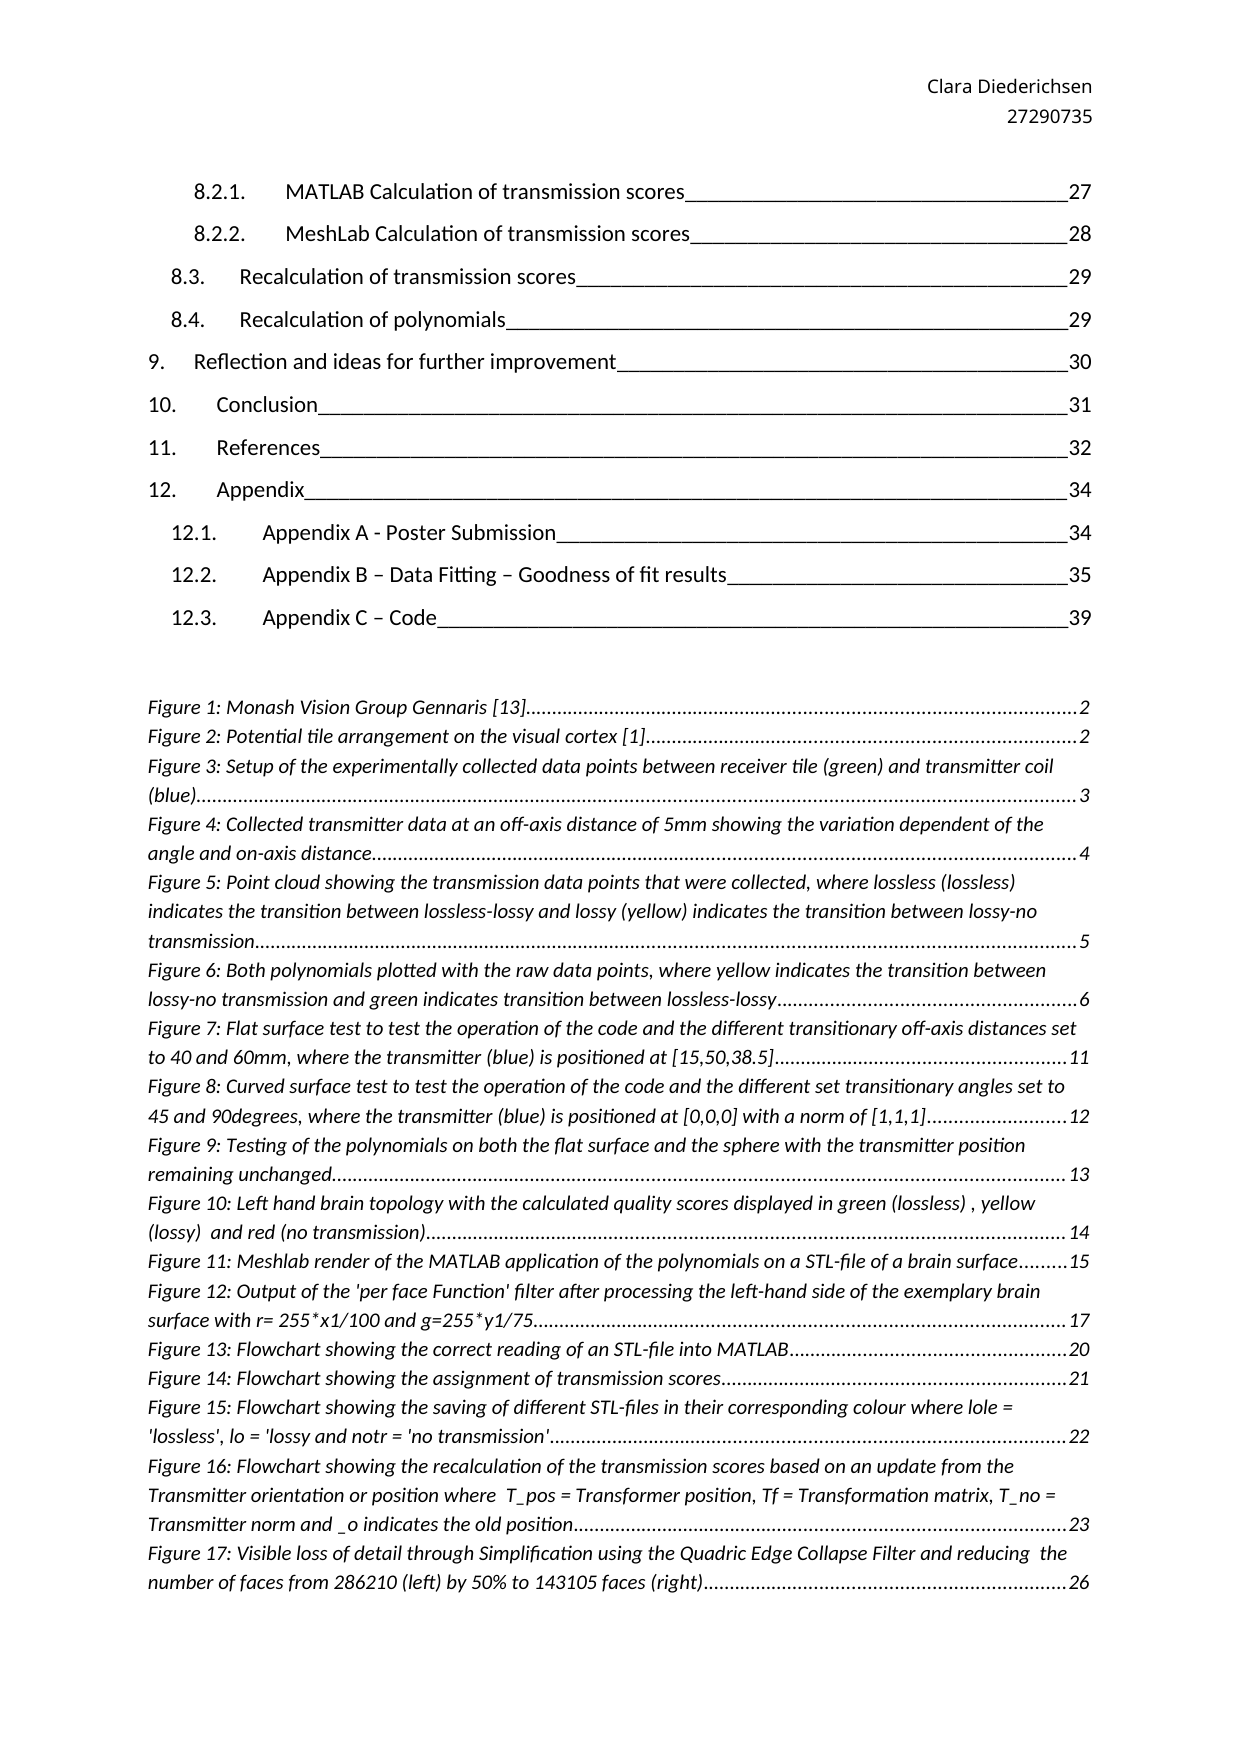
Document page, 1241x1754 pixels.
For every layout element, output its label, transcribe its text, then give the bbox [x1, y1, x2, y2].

text Figure 13: Flowchart showing the correct reading of an STL-file into MATLAB 20 [148, 1336, 1093, 1362]
text Figure 14: Flowchart showing the assignment of transmission scores 21 [148, 1365, 1093, 1391]
text Figure 10: Left hand brain topology with the calculated quality scores displayed in green (lossless) , yellow (lossy) and red (no transmission) 14 [148, 1190, 1093, 1245]
text Figure 17: Visible loss of detail through Simplification using the Quadric Edge Collapse Filter and reducing the number of faces from 286210 (left) by 50% to 143105 faces (right) 26 [148, 1540, 1093, 1595]
text Figure 1: Monash Vision Group Gennaris [13] 2 [148, 694, 1093, 720]
text Figure 7: Flat surface test to test the operation of the code and the different transitionary off-axis distances set to 40 and 60mm, where the transmitter (blue) is positioned at [15,50,38.5] 11 [148, 1015, 1093, 1070]
text Figure 2: Potential tile arrangement on the visual cortex [1] 2 [148, 724, 1093, 749]
text Figure 8: Curved surface test to test the operation of the code and the different set transitionary angles set to 45 and 90degrees, where the transmitter (blue) is positioned at [0,0,0] with a norm of [1,1,1] 12 [148, 1074, 1093, 1128]
text Figure 6: Both polynomials plotted with the raw data points, where yellow indicates the transition between lossy-no transmission and green indicates transition between lossless-lossy 6 [148, 957, 1093, 1012]
text Figure 3: Setup of the experimentally collected data points between receiver tile (green) and transmitter coil (blue) 3 [148, 753, 1093, 807]
text Figure 5: Point cloud showing the transmission data points that were collected, where lossless (lossless) indicates the transition between lossless-lossy and lossy (yellow) indicates the transition between lossy-no transmission 5 [148, 869, 1093, 953]
text Figure 9: Testing of the polynomials on both the flat surface and the sphere with the transmitter position remaining unchanged. 13 [148, 1132, 1093, 1187]
text Figure 4: Collected transmitter data at an off-axis distance of 5mm showing the variation dependent of the angle and on-axis distance 4 [148, 811, 1093, 866]
text Figure 12: Output of the 'per face Function' filter after processing the left-hand side of the exemplary brain surface with r= 255*x1/100 and g=255*y1/75 17 [148, 1278, 1093, 1332]
text Figure 11: Meshlab render of the MATLAB application of the polynomials on a STL-file of a brain surface 15 [148, 1249, 1093, 1274]
text Figure 15: Flowchart showing the saving of different STL-files in their corresponding colour where lole = 'lossless', lo = 'lossy and notr = 'no transmission' 22 [148, 1394, 1093, 1449]
text Figure 16: Flowchart showing the recalculation of the transmission scores based on an update from the Transmitter orientation or position where T_pos = Transformer position, Tf = Transformation matrix, T_no = Transmitter norm and _o indicates the old position 23 [148, 1453, 1093, 1537]
